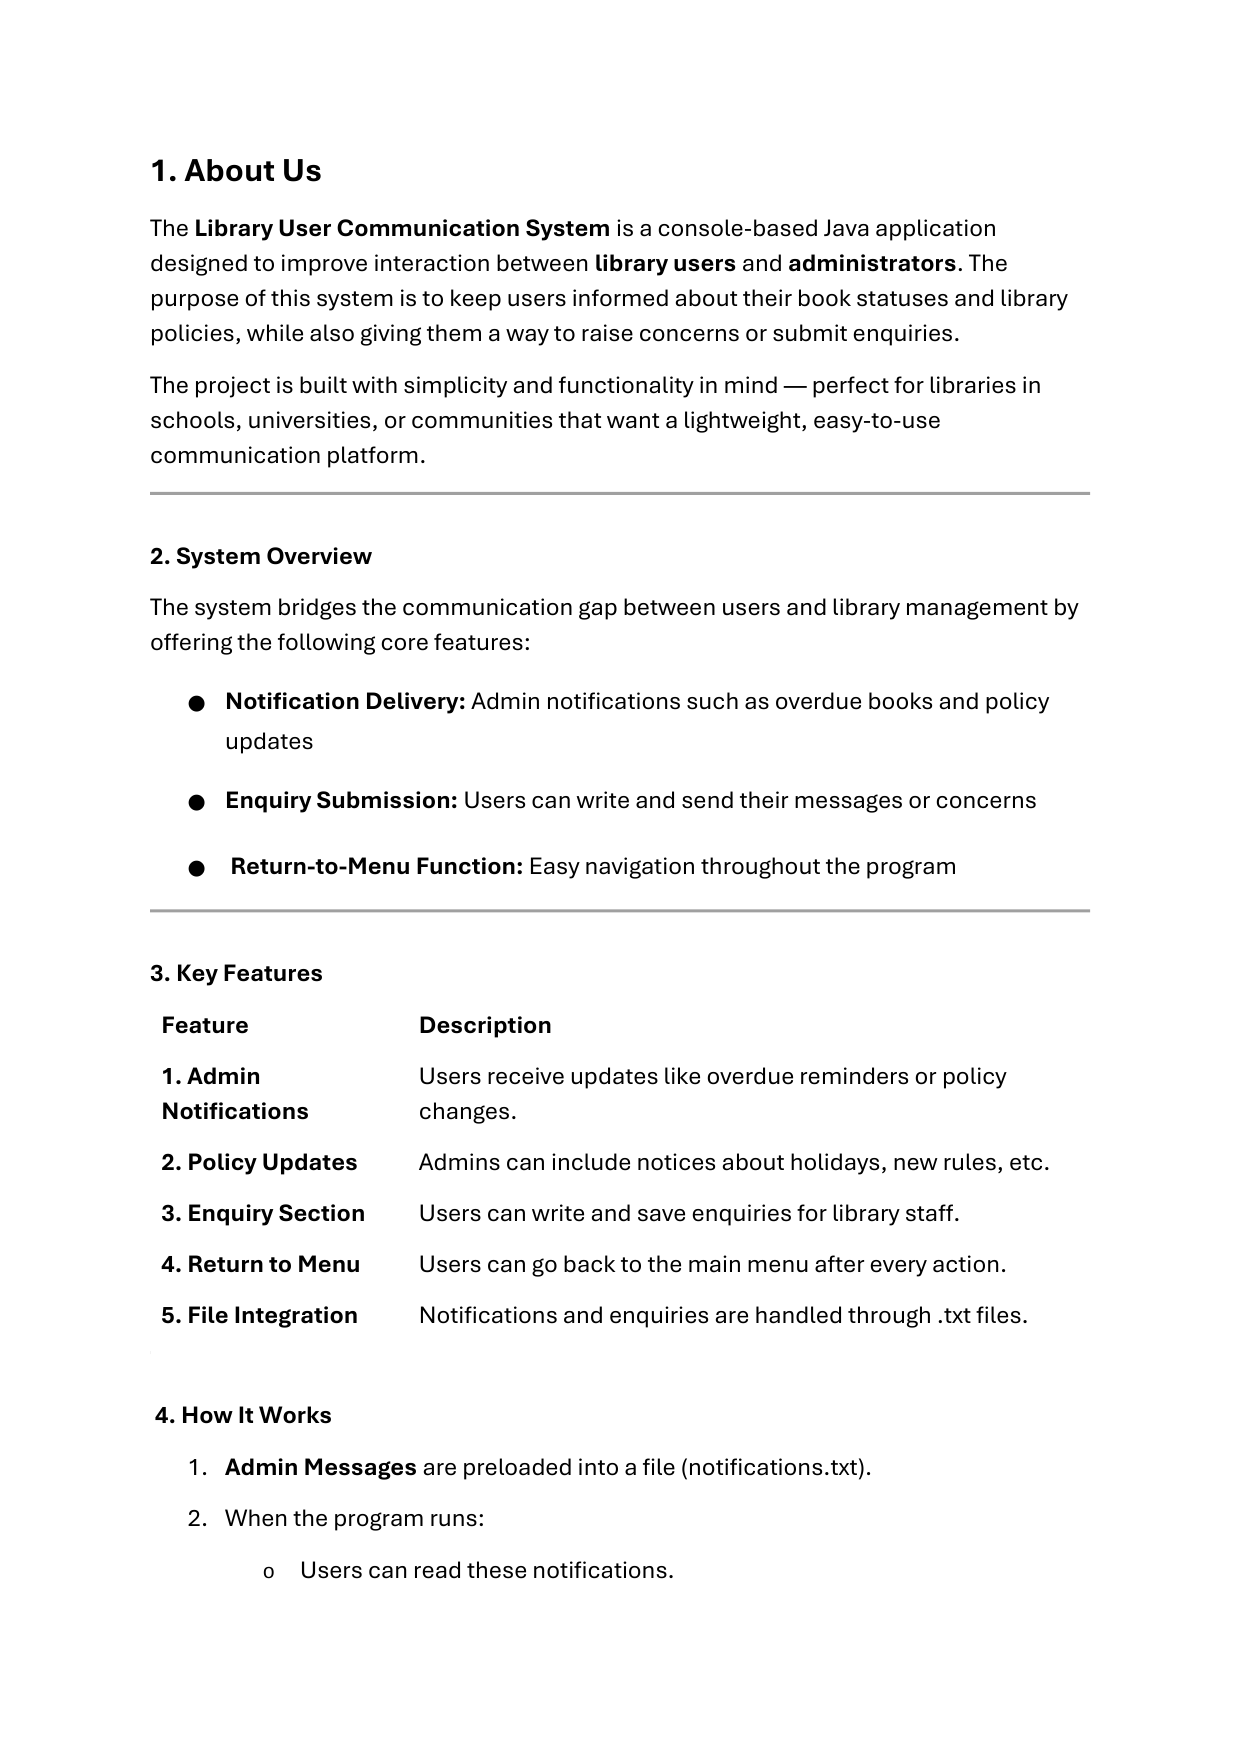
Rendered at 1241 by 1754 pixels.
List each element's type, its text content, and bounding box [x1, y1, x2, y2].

table_cell 3. Enquiry Section [150, 1198, 407, 1249]
table_header Description [408, 1010, 1090, 1061]
text The project is built with simplicity and functionality in mind — perfect for libraries in schools, universities, or communities that want a lightweight, easy-to-use communication platform. [150, 370, 1090, 471]
text 2. System Overview [150, 541, 1090, 571]
table_cell 1. Admin Notifications [150, 1061, 407, 1147]
table_header Feature [150, 1010, 407, 1061]
list Notification Delivery: Admin notifications such as overdue books and policy updates [187, 679, 1090, 757]
text 3. Key Features [150, 958, 1090, 989]
table_cell Admins can include notices about holidays, new rules, etc. [408, 1147, 1090, 1198]
list When the program runs: [187, 1503, 1090, 1534]
list Admin Messages are preloaded into a file (notifications.txt). [187, 1452, 1090, 1482]
text The Library User Communication System is a console-based Java application designed to improve interaction between library users and administrators. The purpose of this system is to keep users informed about their book statuses and library policies, while also giving them a way to raise concerns or submit enquiries. [150, 213, 1090, 349]
table_cell Users can go back to the main menu after every action. [408, 1249, 1090, 1300]
list Return-to-Menu Function: Easy navigation throughout the program [187, 843, 1090, 886]
text 4. How It Works [150, 1400, 1090, 1430]
table_cell Users receive updates like overdue reminders or policy changes. [408, 1061, 1090, 1147]
list Enquiry Submission: Users can write and send their messages or concerns [187, 778, 1090, 821]
table_cell 5. File Integration [150, 1300, 407, 1351]
table_cell Notifications and enquiries are handled through .txt files. [408, 1300, 1090, 1351]
table_cell Users can write and save enquiries for library staff. [408, 1198, 1090, 1249]
text The system bridges the communication gap between users and library management by offering the following core features: [150, 592, 1090, 658]
table_cell 4. Return to Menu [150, 1249, 407, 1300]
list Users can read these notifications. [262, 1555, 1090, 1585]
text 1. About Us [150, 150, 1090, 191]
table_cell 2. Policy Updates [150, 1147, 407, 1198]
